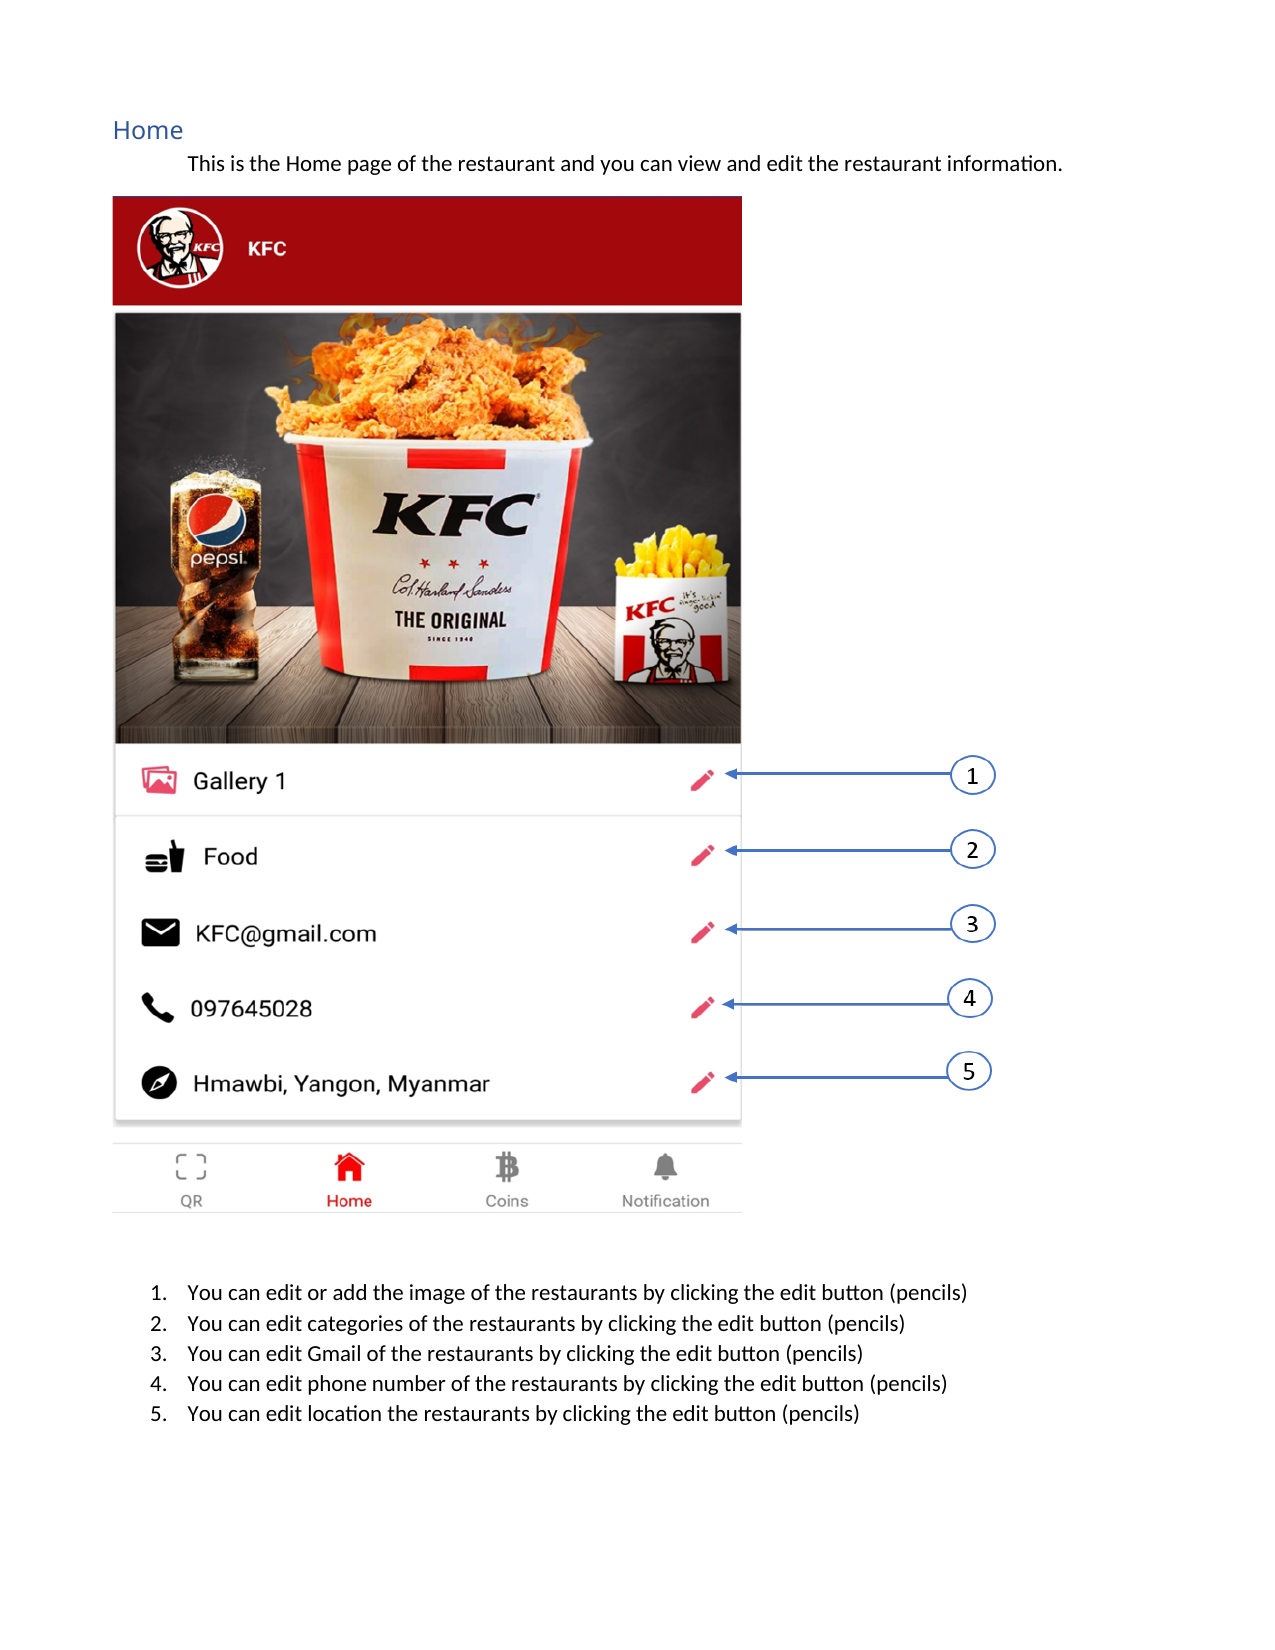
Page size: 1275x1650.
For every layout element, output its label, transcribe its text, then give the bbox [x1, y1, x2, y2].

list You can edit phone number of the restaurants by clicking the edit button (pencils) [150, 1369, 1162, 1397]
list You can edit Gmail of the restaurants by clicking the edit button (pencils) [150, 1339, 1162, 1367]
list You can edit or add the image of the restaurants by clicking the edit button (pencils) [150, 1278, 1162, 1306]
text This is the Home page of the restaurant and you can view and edit the restaurant information. [112, 149, 1162, 177]
picture [112, 196, 997, 1213]
list You can edit categories of the restaurants by clicking the edit button (pencils) [150, 1309, 1162, 1337]
list You can edit location the restaurants by clicking the edit button (pencils) [150, 1399, 1162, 1427]
subtitle Home [112, 112, 1162, 147]
